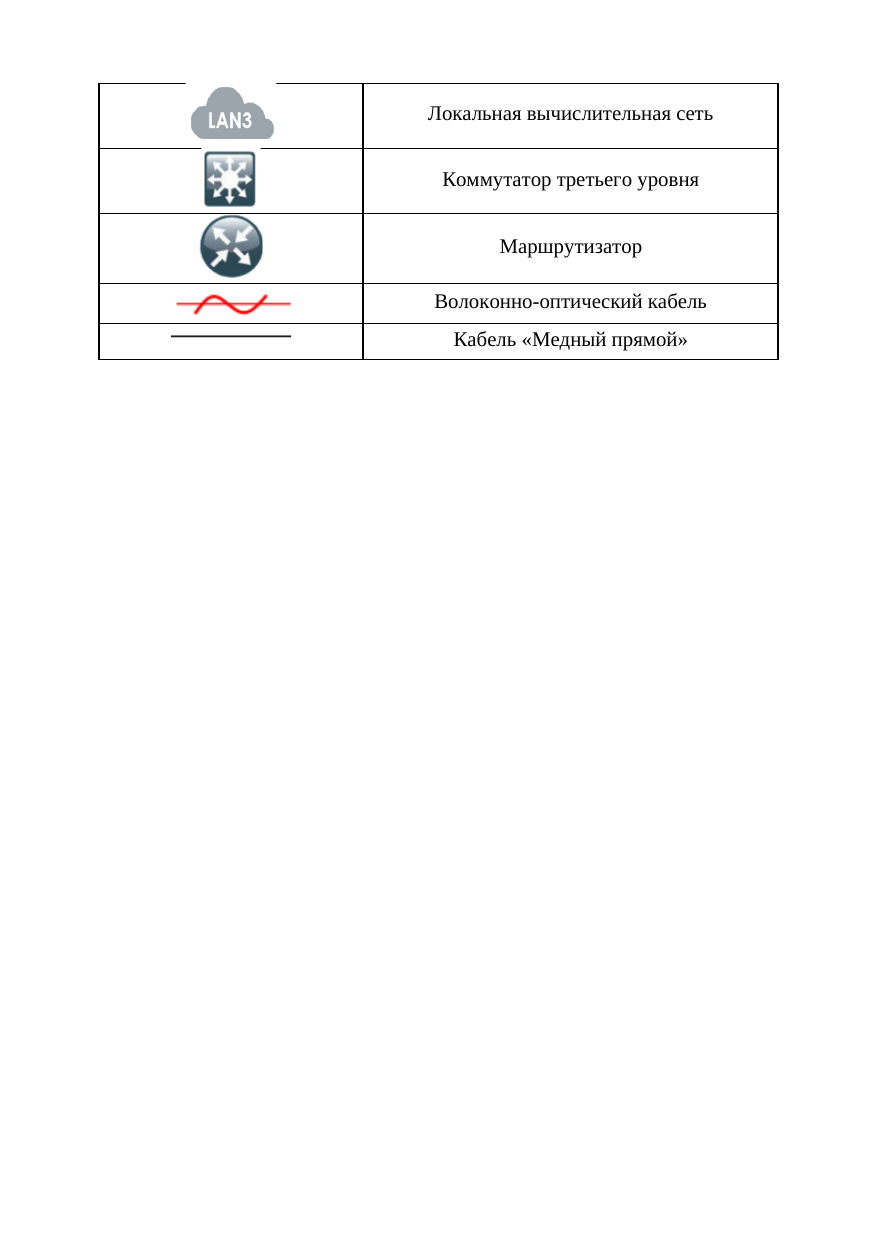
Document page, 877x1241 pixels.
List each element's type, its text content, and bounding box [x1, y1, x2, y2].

table_cell [100, 214, 362, 283]
table_cell [100, 324, 362, 359]
table_cell [100, 284, 362, 323]
picture [199, 214, 263, 279]
table_cell Локальная вычислительная сеть [364, 84, 777, 148]
table_cell Коммутатор третьего уровня [364, 149, 777, 213]
table_cell Кабель «Медный прямой» [364, 324, 777, 359]
table_cell Маршрутизатор [364, 214, 777, 283]
table_cell [100, 84, 362, 148]
picture [170, 325, 292, 354]
picture [201, 148, 261, 209]
picture [176, 284, 291, 319]
table_cell Волоконно-оптический кабель [364, 284, 777, 323]
table_cell [100, 149, 362, 213]
picture [185, 83, 277, 144]
